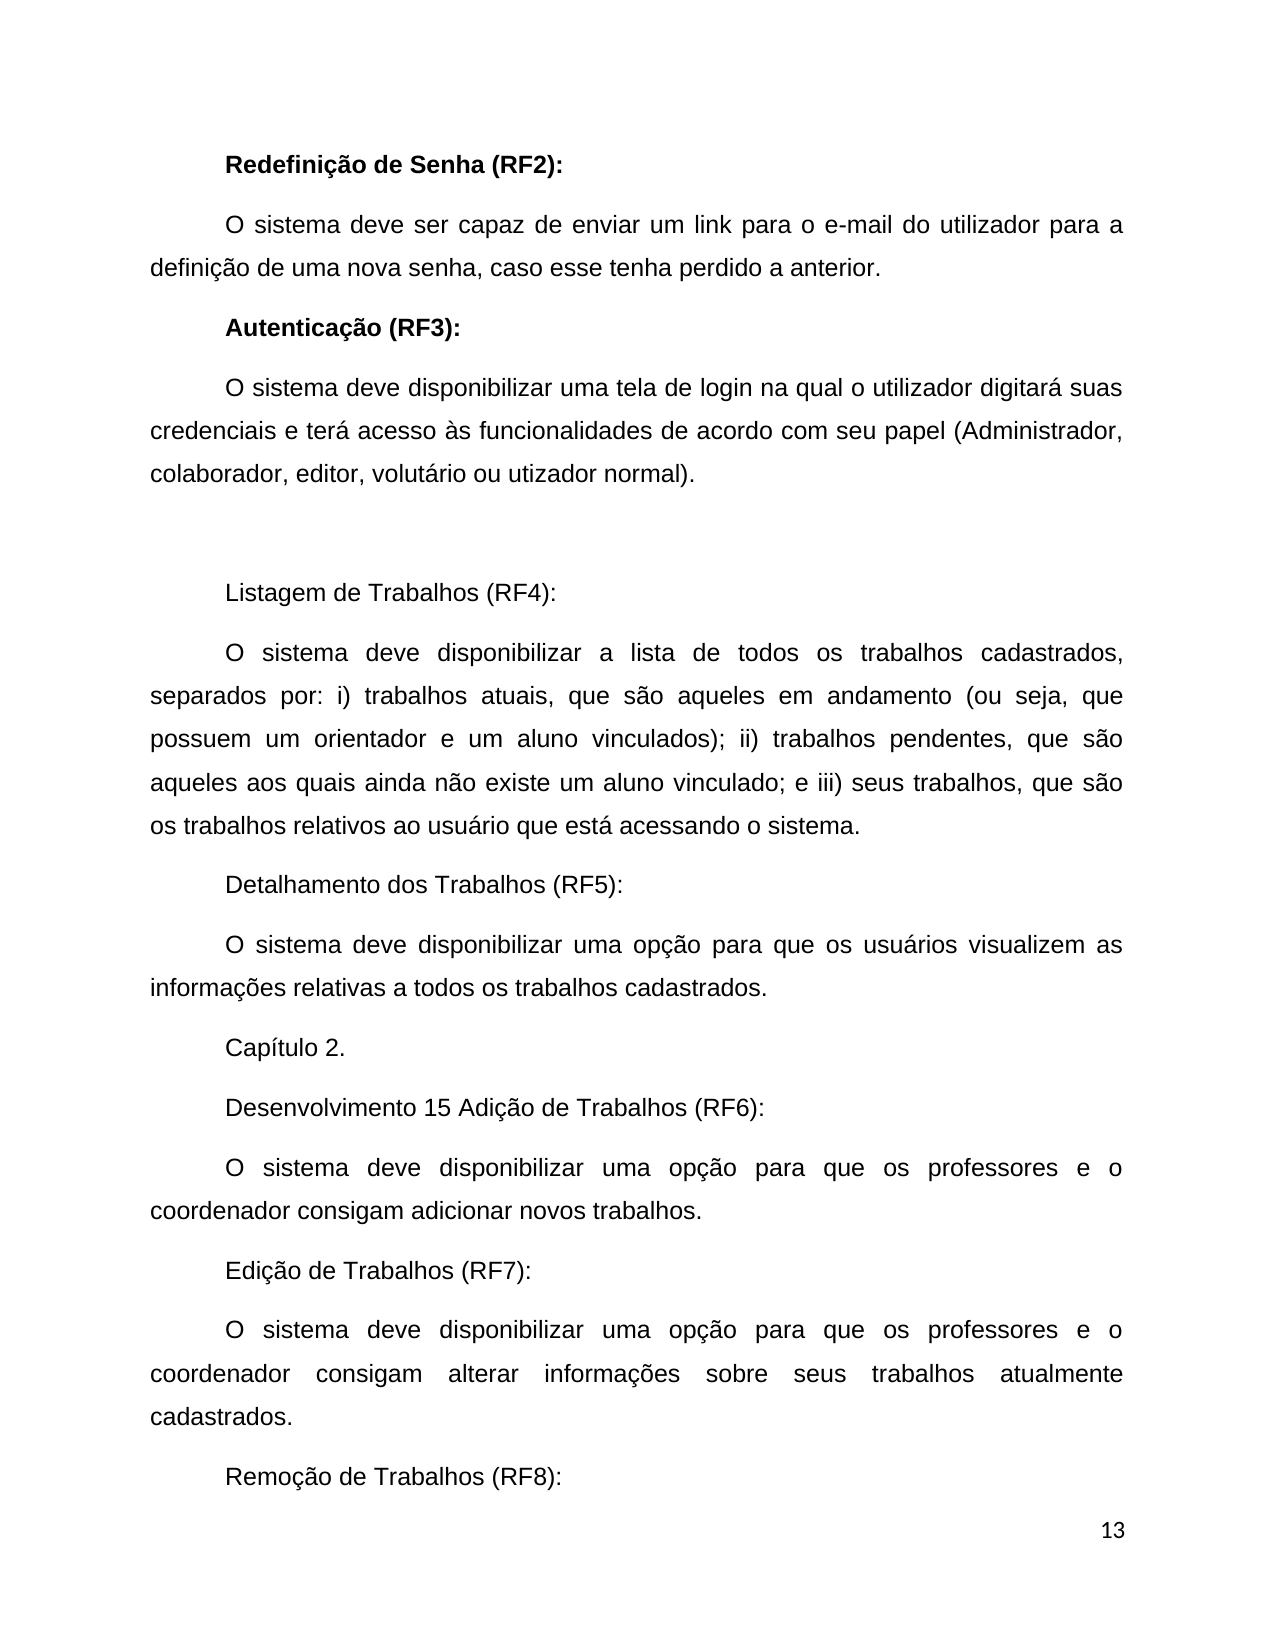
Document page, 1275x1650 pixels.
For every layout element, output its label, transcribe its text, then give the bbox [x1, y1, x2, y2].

text O sistema deve disponibilizar a lista de todos os trabalhos cadastrados, separados por: i) trabalhos atuais, que são aqueles em andamento (ou seja, que possuem um orientador e um aluno vinculados); ii) trabalhos pendentes, que são aqueles aos quais ainda não existe um aluno vinculado; e iii) seus trabalhos, que são os trabalhos relativos ao usuário que está acessando o sistema. [150, 638, 1125, 839]
text Listagem de Trabalhos (RF4): [150, 578, 1125, 607]
text Remoção de Trabalhos (RF8): [150, 1461, 1125, 1490]
text Capítulo 2. [150, 1033, 1125, 1062]
text Autenticação (RF3): [150, 313, 1125, 341]
text Desenvolvimento 15 Adição de Trabalhos (RF6): [150, 1093, 1125, 1122]
text Edição de Trabalhos (RF7): [150, 1256, 1125, 1284]
text O sistema deve disponibilizar uma opção para que os professores e o coordenador consigam alterar informações sobre seus trabalhos atualmente cadastrados. [150, 1315, 1125, 1430]
text O sistema deve disponibilizar uma opção para que os usuários visualizem as informações relativas a todos os trabalhos cadastrados. [150, 930, 1125, 1002]
text O sistema deve ser capaz de enviar um link para o e-mail do utilizador para a definição de uma nova senha, caso esse tenha perdido a anterior. [150, 210, 1125, 282]
text O sistema deve disponibilizar uma opção para que os professores e o coordenador consigam adicionar novos trabalhos. [150, 1153, 1125, 1224]
text Redefinição de Senha (RF2): [150, 150, 1125, 179]
text O sistema deve disponibilizar uma tela de login na qual o utilizador digitará suas credenciais e terá acesso às funcionalidades de acordo com seu papel (Administrador, colaborador, editor, volutário ou utizador normal). [150, 372, 1125, 487]
text Detalhamento dos Trabalhos (RF5): [150, 870, 1125, 899]
